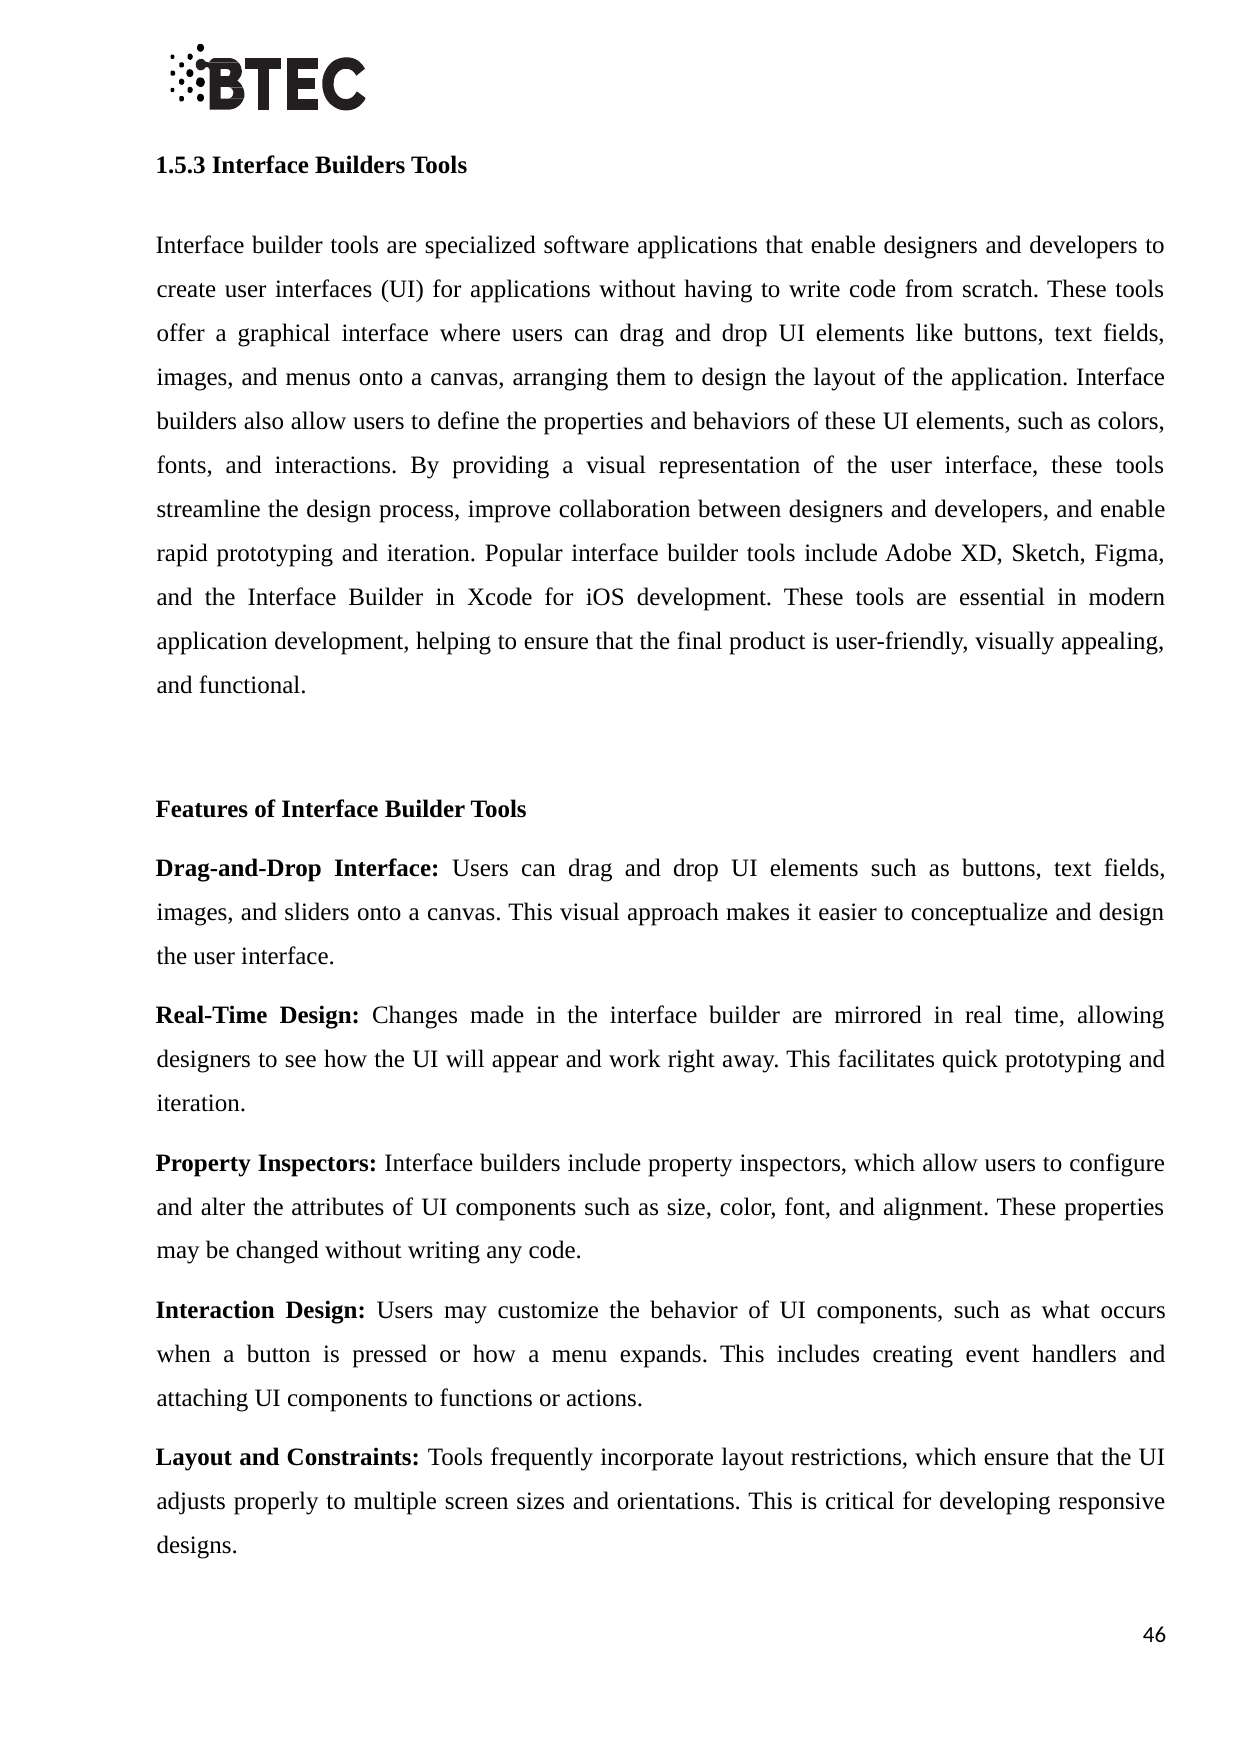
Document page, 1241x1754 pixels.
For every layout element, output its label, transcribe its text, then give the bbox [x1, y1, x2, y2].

text Property Inspectors: Interface builders include property inspectors, which allow users to configure and alter the attributes of UI components such as size, color, font, and alignment. These properties may be changed without writing any code. [155, 1148, 1166, 1264]
text Interface builder tools are specialized software applications that enable designers and developers to create user interfaces (UI) for applications without having to write code from scratch. These tools offer a graphical interface where users can drag and drop UI elements like buttons, text fields, images, and menus onto a canvas, arranging them to design the layout of the application. Interface builders also allow users to define the properties and behaviors of these UI elements, such as colors, fonts, and interactions. By providing a visual representation of the user interface, these tools streamline the design process, improve collaboration between designers and developers, and enable rapid prototyping and iteration. Popular interface builder tools include Adobe XD, Sketch, Figma, and the Interface Builder in Xcode for iOS development. These tools are essential in modern application development, helping to ensure that the final product is user-friendly, visually appealing, and functional. [155, 230, 1166, 699]
picture [255, 80, 318, 110]
text Layout and Constraints: Tools frequently incorporate layout restrictions, which ensure that the UI adjusts properly to multiple screen sizes and orientations. This is critical for developing responsive designs. [155, 1442, 1166, 1558]
text Interaction Design: Users may customize the behavior of UI components, such as what occurs when a button is pressed or how a menu expands. This includes creating event handlers and attaching UI components to functions or actions. [155, 1295, 1166, 1411]
text Real-Time Design: Changes made in the interface builder are mirrored in real time, allowing designers to see how the UI will appear and work right away. This facilitates quick prototyping and iteration. [155, 1001, 1166, 1117]
subtitle Features of Interface Builder Tools [155, 794, 1166, 823]
text Drag-and-Drop Interface: Users can drag and drop UI elements such as buttons, text fields, images, and sliders onto a canvas. This visual approach makes it easier to conceptualize and design the user interface. [155, 853, 1166, 970]
subtitle 1.5.3 Interface Builders Tools [155, 150, 1166, 179]
